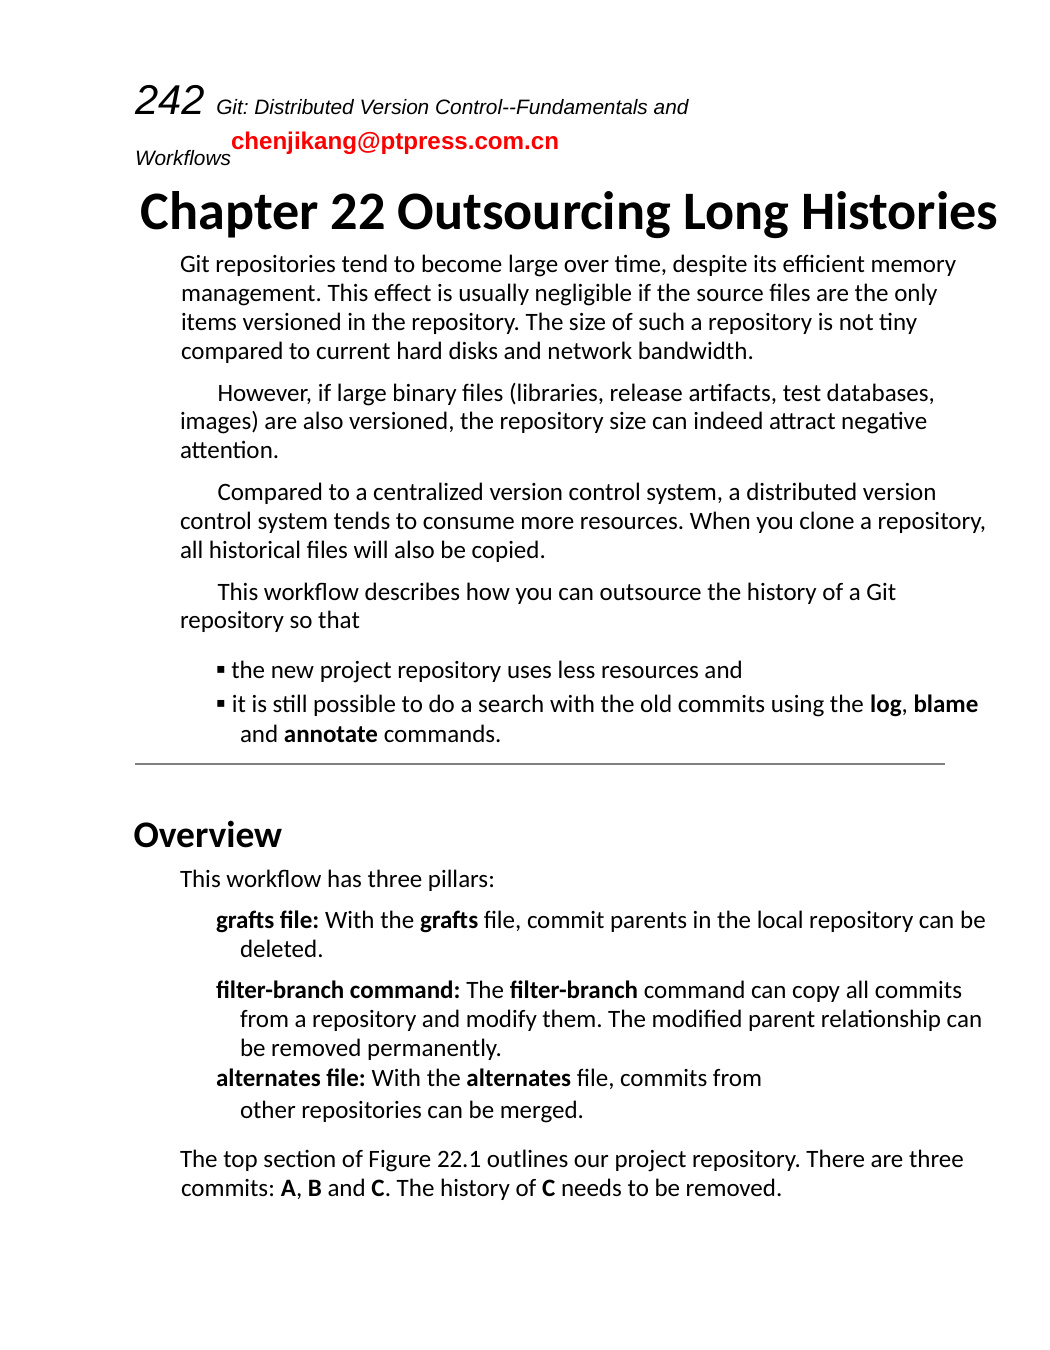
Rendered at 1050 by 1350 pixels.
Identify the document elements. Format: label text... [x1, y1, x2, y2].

text This workflow describes how you can outsource the history of a Git repository so that [180, 577, 996, 635]
subtitle Overview [133, 811, 955, 857]
text filter-branch command: The filter-branch command can copy all commits from a repository and modify them. The modified parent relationship can be removed permanently. [216, 976, 996, 1063]
text Compared to a centralized version control system, a distributed version control system tends to consume more resources. When you clone a repository, all historical files will also be copied. [180, 477, 996, 564]
text ▪ the new project repository uses less resources and [216, 653, 996, 685]
text Chapter 22 Outsourcing Long Histories [135, 177, 999, 243]
text ▪ it is still possible to do a search with the old commits using the log, blame and annotate commands. [216, 688, 996, 748]
text This workflow has three pillars: [180, 864, 996, 893]
text However, if large binary files (libraries, release artifacts, test databases, images) are also versioned, the repository size can indeed attract negative attention. [180, 378, 996, 465]
text The top section of Figure 22.1 outlines our project repository. There are three commits: A, B and C. The history of C needs to be removed. [180, 1144, 996, 1202]
text grafts file: With the grafts file, commit parents in the local repository can be deleted. [216, 905, 996, 963]
text other repositories can be merged. [240, 1095, 996, 1124]
text Git repositories tend to become large over time, despite its efficient memory management. This effect is usually negligible if the source files are the only items versioned in the repository. The size of such a repository is not tiny compared to current hard disks and network bandwidth. [180, 249, 996, 366]
text alternates file: With the alternates file, commits from [216, 1063, 996, 1092]
